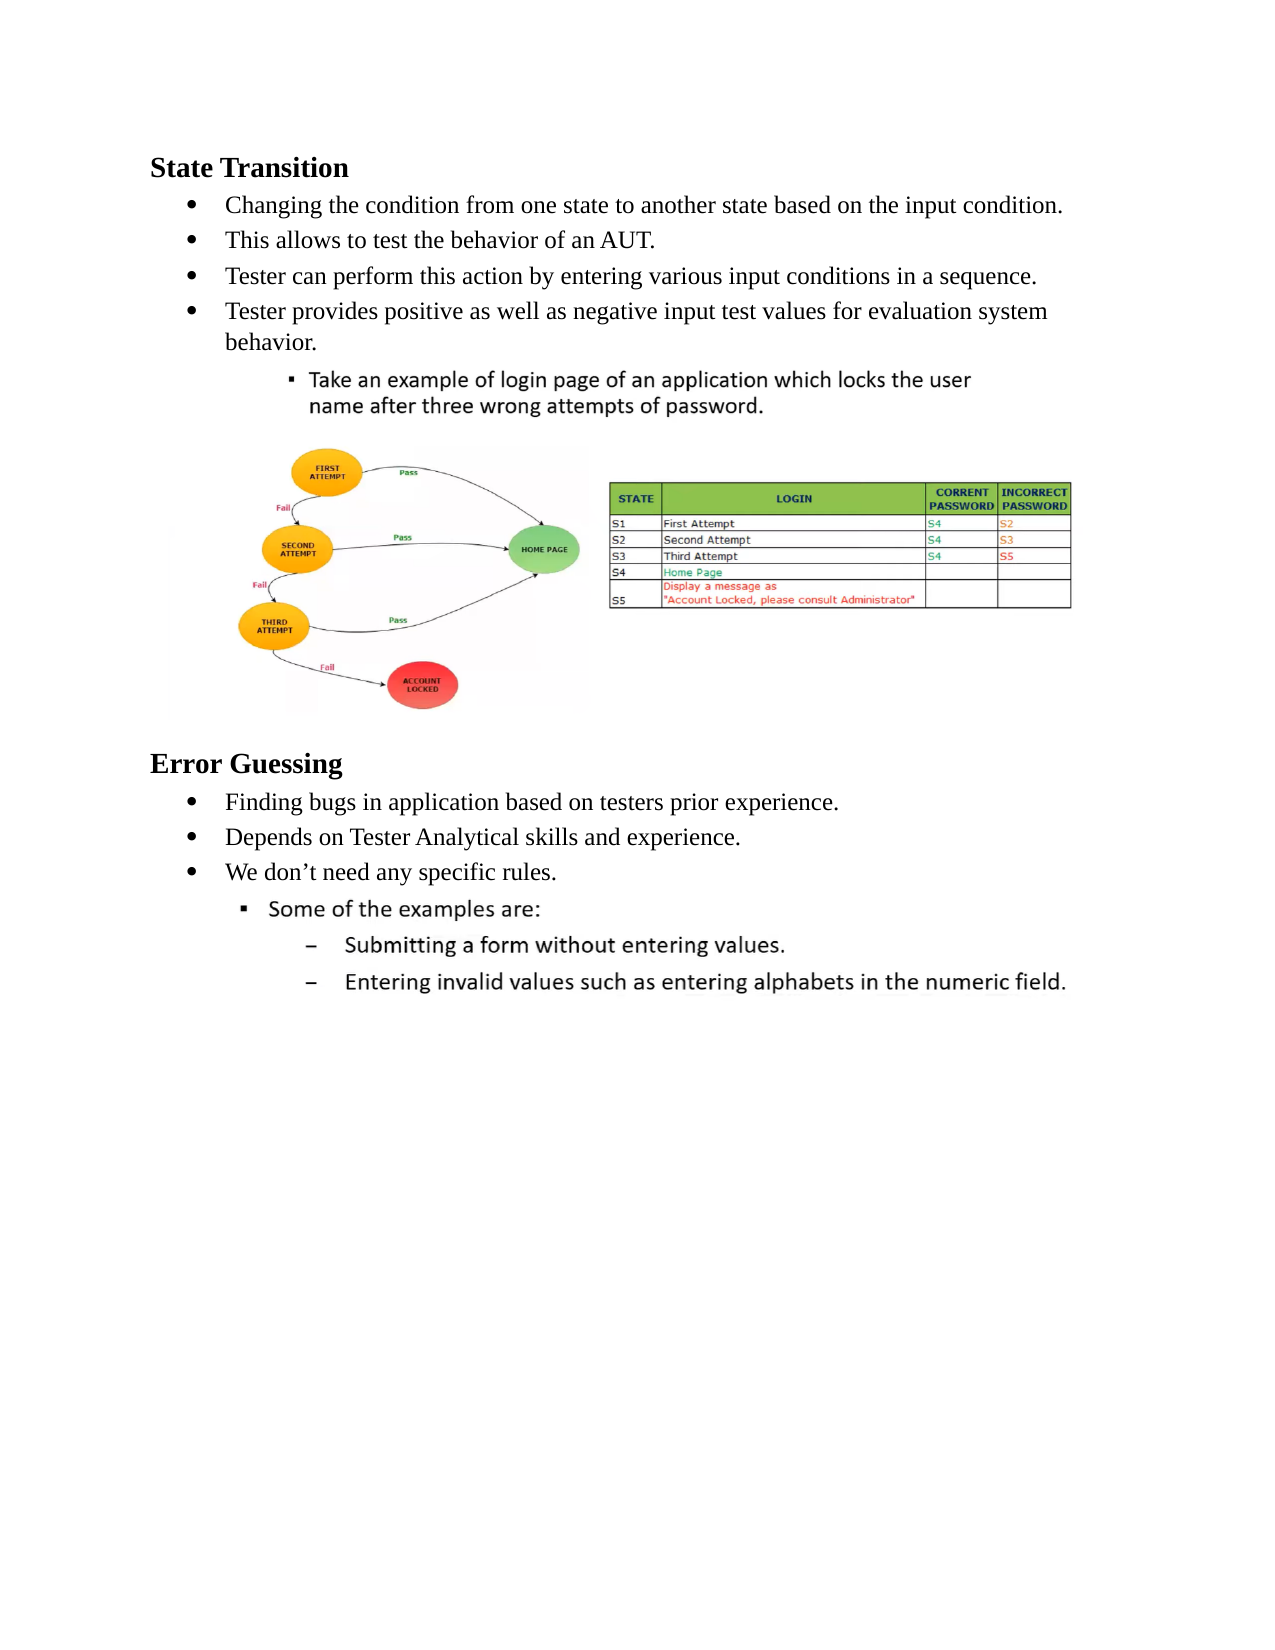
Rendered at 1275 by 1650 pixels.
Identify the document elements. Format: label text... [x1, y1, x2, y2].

picture [167, 358, 1108, 720]
subtitle Depends on Tester Analytical skills and experience. [187, 822, 1125, 851]
subtitle Tester can perform this action by entering various input conditions in a sequence. [187, 261, 1125, 289]
subtitle Error Guessing [150, 747, 1125, 780]
subtitle We don’t need any specific rules. [187, 857, 1125, 886]
subtitle Tester provides positive as well as negative input test values for evaluation system behavior. [187, 296, 1125, 356]
subtitle Changing the condition from one state to another state based on the input condition. [187, 190, 1125, 219]
subtitle This allows to test the behavior of an AUT. [187, 226, 1125, 254]
subtitle Finding bugs in application based on testers prior experience. [187, 787, 1125, 816]
subtitle State Transition [150, 150, 1125, 183]
picture [167, 888, 1108, 1016]
